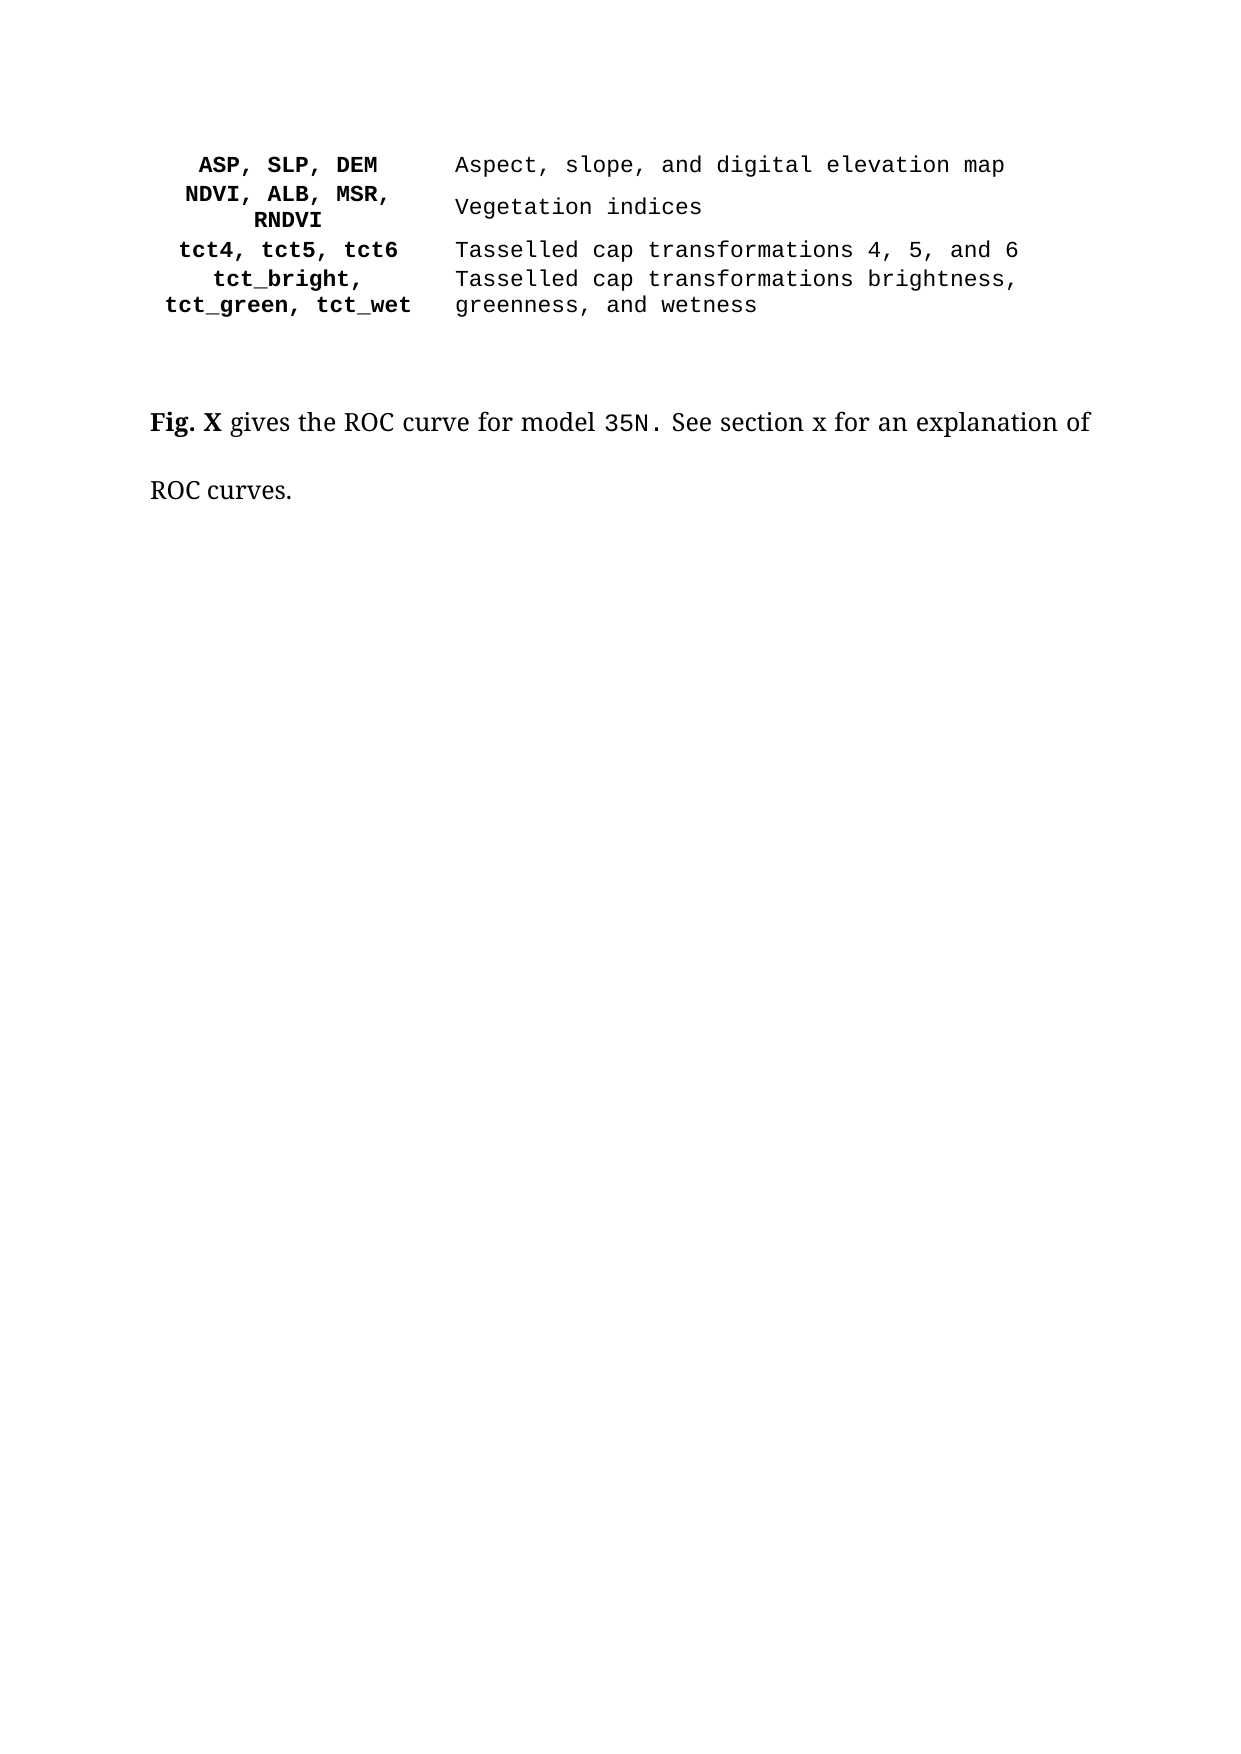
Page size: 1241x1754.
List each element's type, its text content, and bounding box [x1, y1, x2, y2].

table_cell ASP, SLP, DEM [133, 150, 444, 183]
table_cell NDVI, ALB, MSR, RNDVI [133, 183, 444, 235]
table_cell Tasselled cap transformations 4, 5, and 6 [444, 235, 1108, 267]
table_cell Vegetation indices [444, 183, 1108, 235]
text Fig. X gives the ROC curve for model 35N. See section x for an explanation of ROC curves. [150, 404, 1090, 507]
table_cell tct_bright, tct_green, tct_wet [133, 268, 444, 319]
table_cell tct4, tct5, tct6 [133, 235, 444, 267]
table_cell Aspect, slope, and digital elevation map [444, 150, 1108, 183]
table_cell Tasselled cap transformations brightness, greenness, and wetness [444, 268, 1108, 319]
